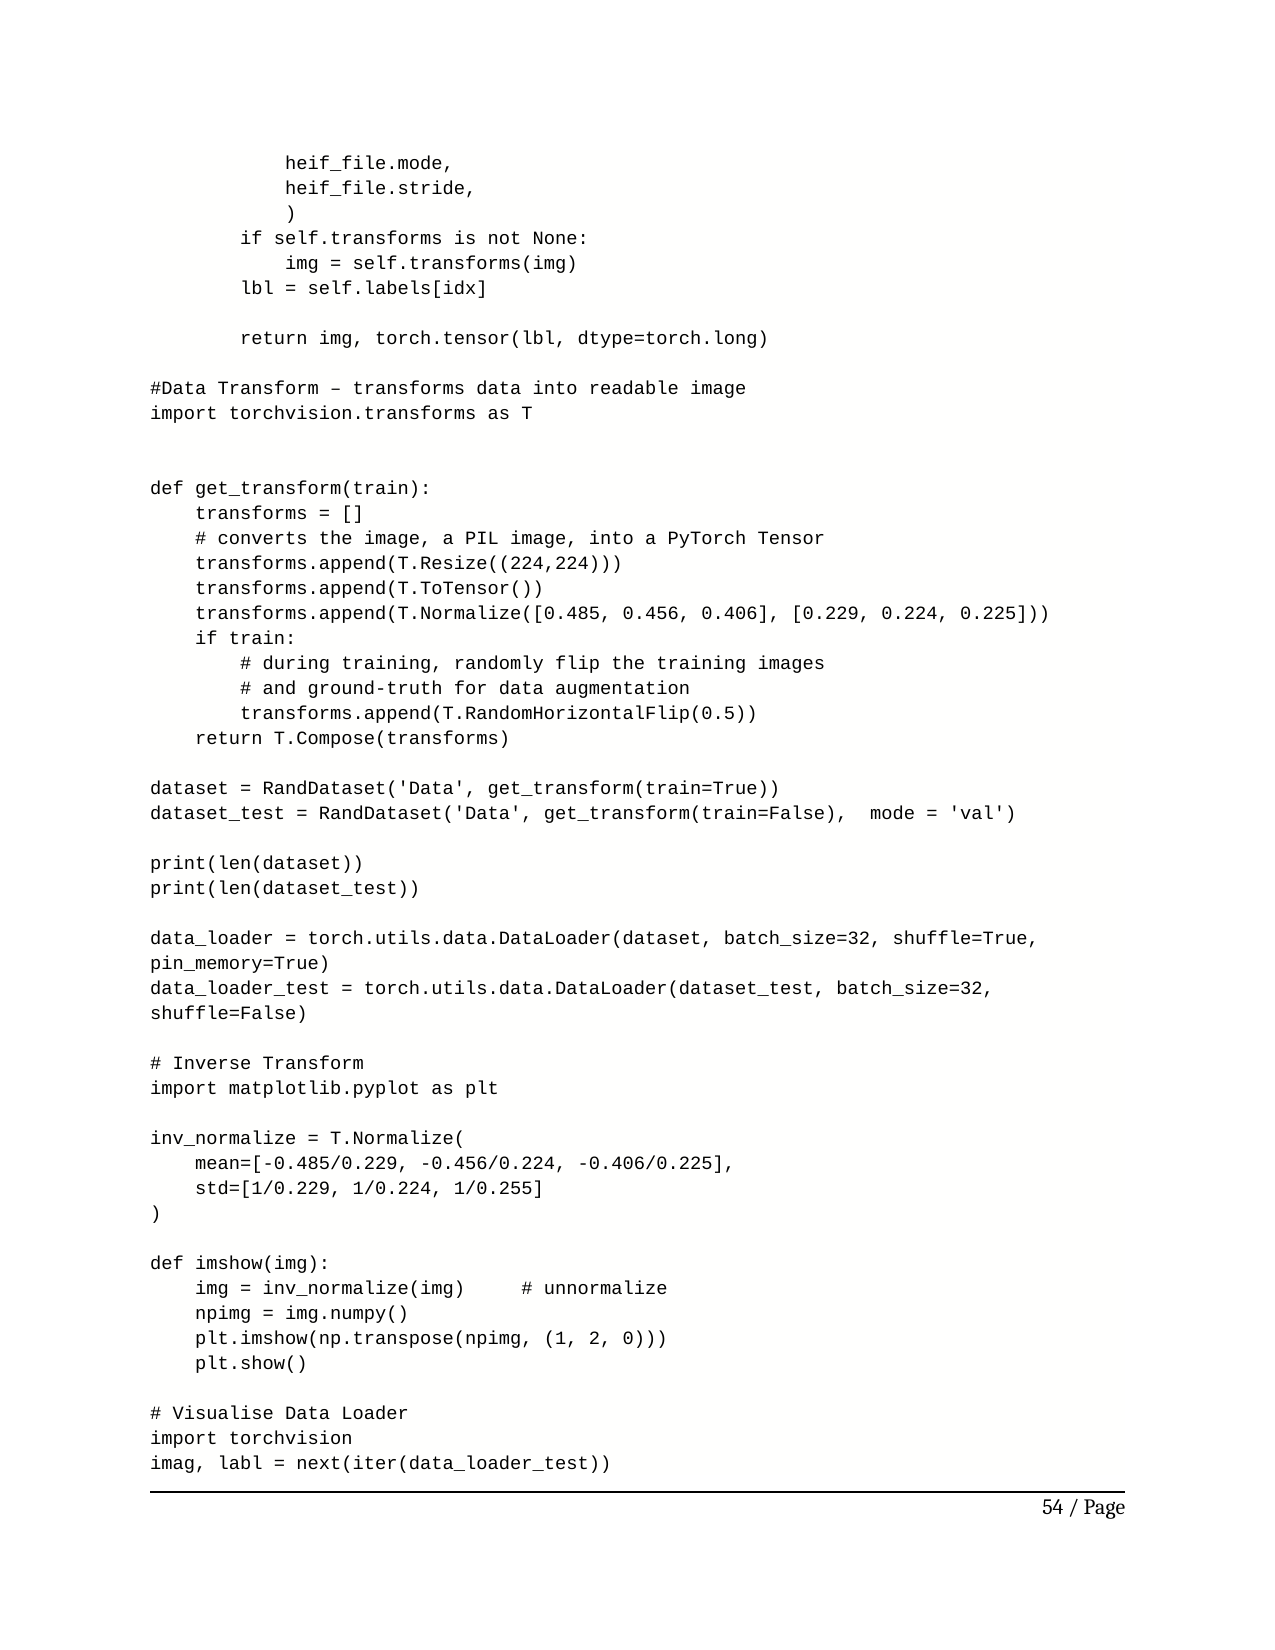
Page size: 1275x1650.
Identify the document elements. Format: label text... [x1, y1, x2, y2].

text mean=[-0.485/0.229, -0.456/0.224, -0.406/0.225], [150, 1150, 1125, 1175]
text lbl = self.labels[idx] [150, 275, 1125, 300]
text data_loader = torch.utils.data.DataLoader(dataset, batch_size=32, shuffle=True, pin_memory=True) [150, 925, 1125, 975]
text # converts the image, a PIL image, into a PyTorch Tensor [150, 525, 1125, 550]
text return img, torch.tensor(lbl, dtype=torch.long) [150, 325, 1125, 350]
text return T.Compose(transforms) [150, 725, 1125, 750]
text transforms = [] [150, 500, 1125, 525]
text npimg = img.numpy() [150, 1300, 1125, 1325]
text def imshow(img): [150, 1250, 1125, 1275]
text print(len(dataset)) [150, 850, 1125, 875]
text data_loader_test = torch.utils.data.DataLoader(dataset_test, batch_size=32, shuffle=False) [150, 975, 1125, 1025]
text imag, labl = next(iter(data_loader_test)) [150, 1450, 1125, 1475]
text print(len(dataset_test)) [150, 875, 1125, 900]
text img = self.transforms(img) [150, 250, 1125, 275]
text dataset = RandDataset('Data', get_transform(train=True)) [150, 775, 1125, 800]
text plt.imshow(np.transpose(npimg, (1, 2, 0))) [150, 1325, 1125, 1350]
text def get_transform(train): [150, 475, 1125, 500]
text transforms.append(T.RandomHorizontalFlip(0.5)) [150, 700, 1125, 725]
text import torchvision [150, 1425, 1125, 1450]
text heif_file.stride, [150, 175, 1125, 200]
text heif_file.mode, [150, 150, 1125, 175]
text dataset_test = RandDataset('Data', get_transform(train=False), mode = 'val') [150, 800, 1125, 825]
text ) [150, 200, 1125, 225]
text plt.show() [150, 1350, 1125, 1375]
text std=[1/0.229, 1/0.224, 1/0.255] [150, 1175, 1125, 1200]
text transforms.append(T.Normalize([0.485, 0.456, 0.406], [0.229, 0.224, 0.225])) [150, 600, 1125, 625]
text # Inverse Transform [150, 1050, 1125, 1075]
text # and ground-truth for data augmentation [150, 675, 1125, 700]
text transforms.append(T.Resize((224,224))) [150, 550, 1125, 575]
text if self.transforms is not None: [150, 225, 1125, 250]
text inv_normalize = T.Normalize( [150, 1125, 1125, 1150]
text img = inv_normalize(img) # unnormalize [150, 1275, 1125, 1300]
text # Visualise Data Loader [150, 1400, 1125, 1425]
text #Data Transform – transforms data into readable image [150, 375, 1125, 400]
text import matplotlib.pyplot as plt [150, 1075, 1125, 1100]
text transforms.append(T.ToTensor()) [150, 575, 1125, 600]
text # during training, randomly flip the training images [150, 650, 1125, 675]
text import torchvision.transforms as T [150, 400, 1125, 425]
text if train: [150, 625, 1125, 650]
text ) [150, 1200, 1125, 1225]
